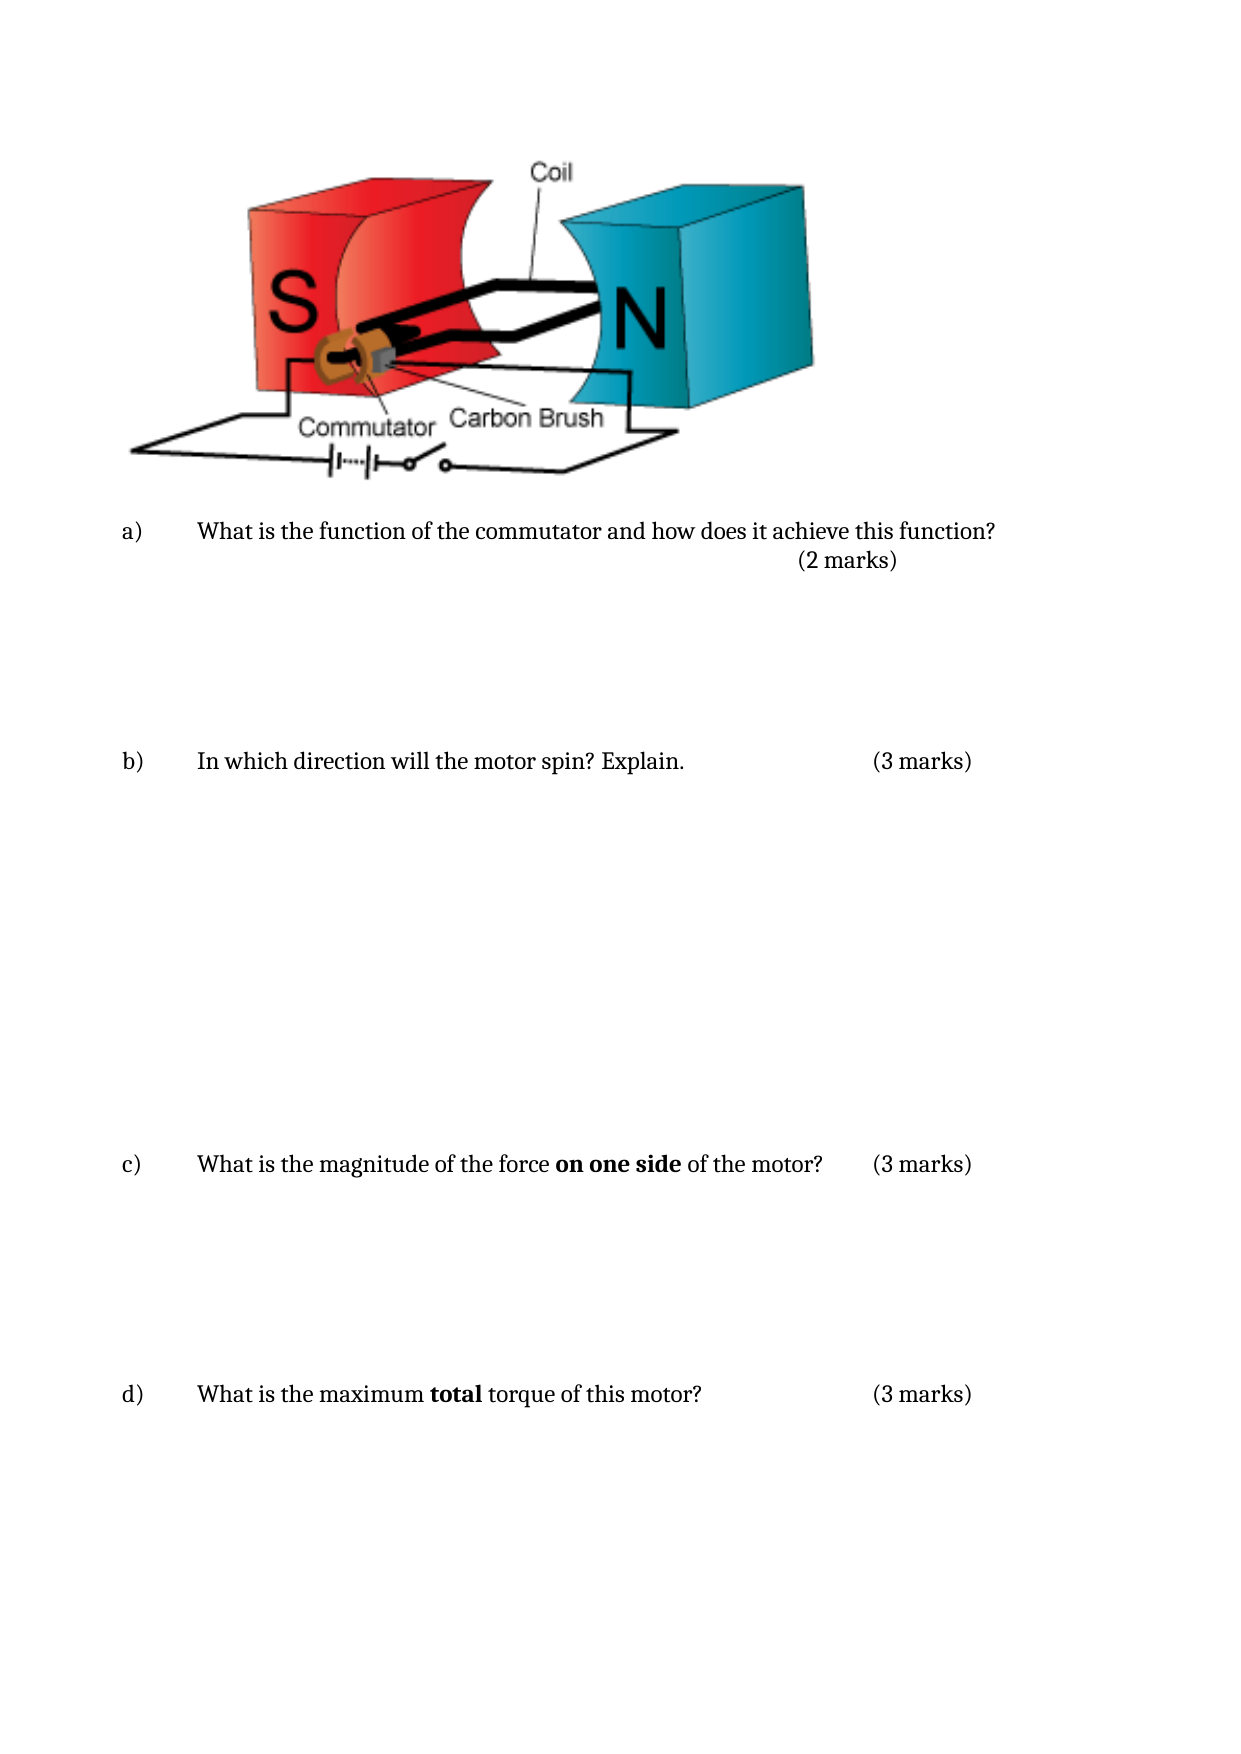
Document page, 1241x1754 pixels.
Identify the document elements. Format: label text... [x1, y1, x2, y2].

text d) What is the maximum total torque of this motor? (3 marks) [122, 1379, 1053, 1408]
text a) What is the function of the commutator and how does it achieve this function? (2 marks) [122, 517, 1053, 574]
picture [121, 150, 832, 489]
text b) In which direction will the motor spin? Explain. (3 marks) [122, 747, 1053, 776]
text c) What is the magnitude of the force on one side of the motor? (3 marks) [122, 1149, 1053, 1178]
